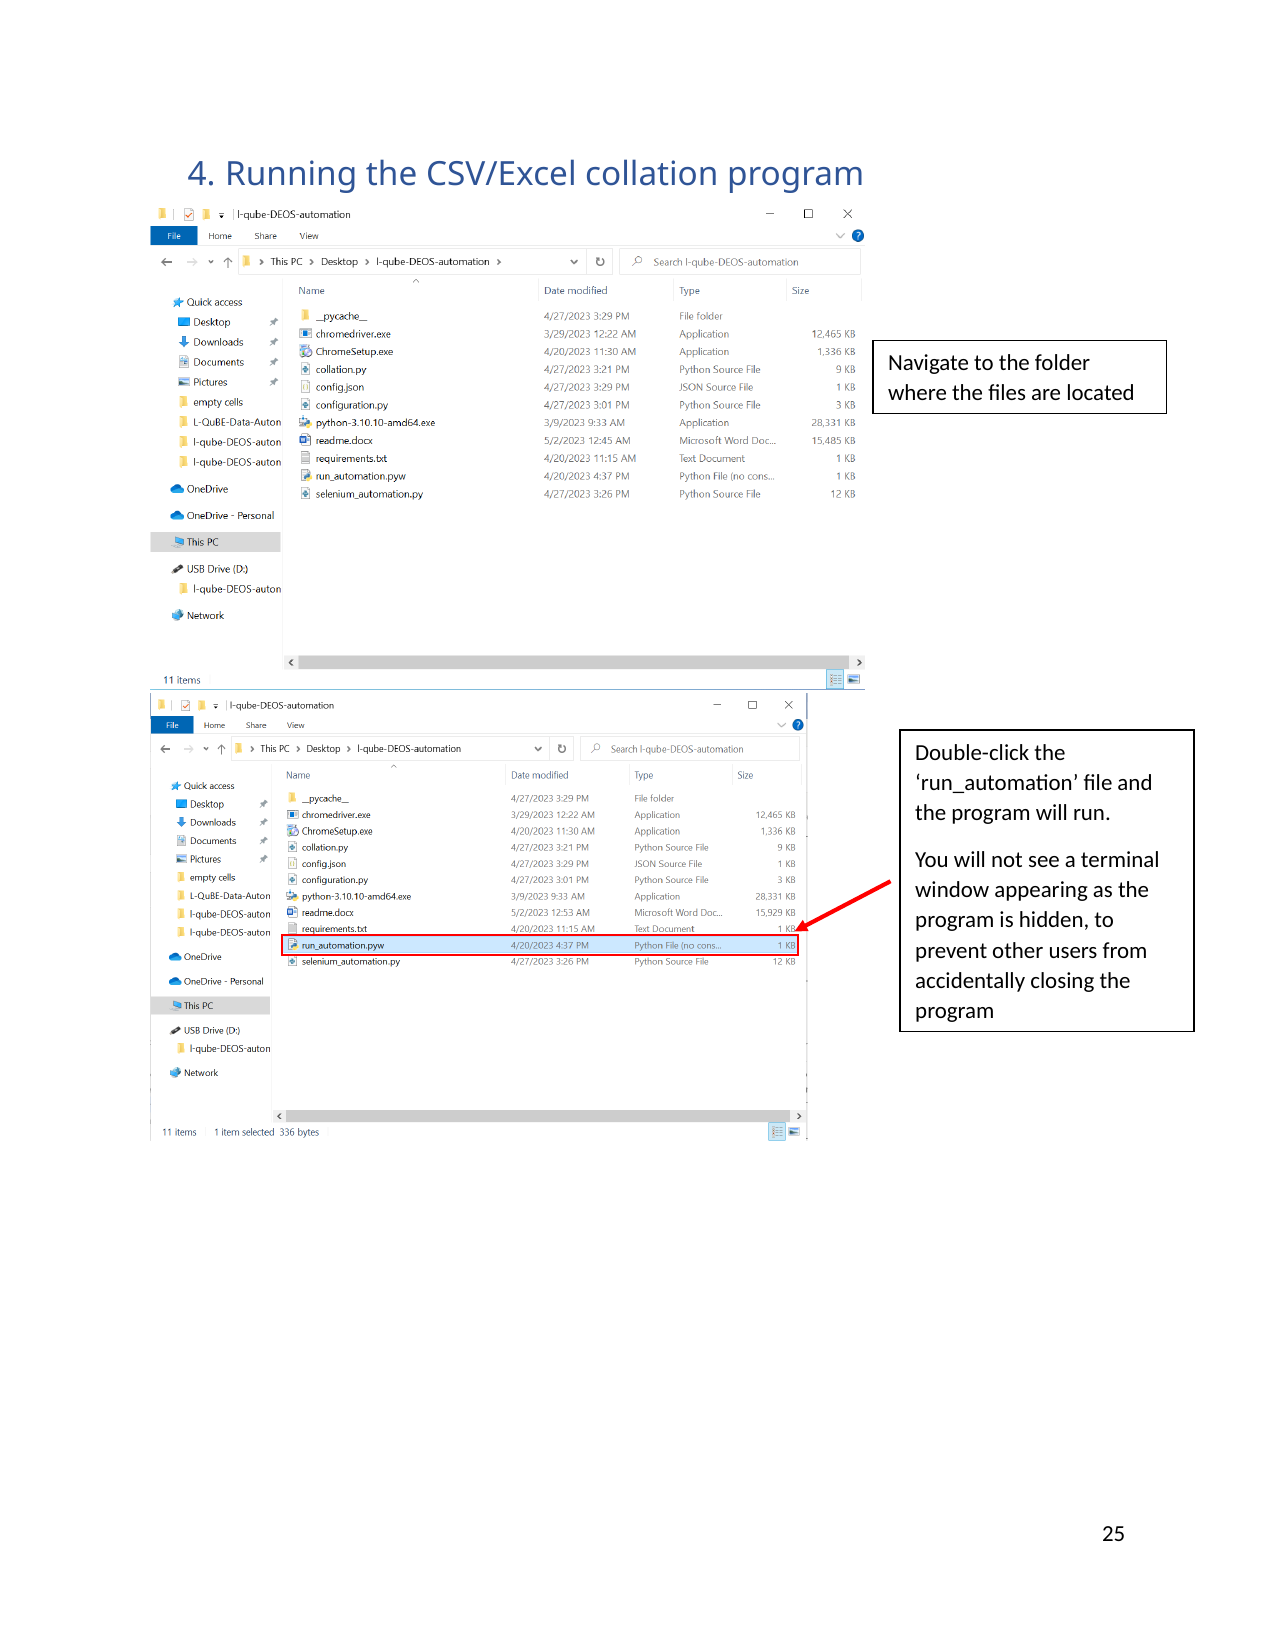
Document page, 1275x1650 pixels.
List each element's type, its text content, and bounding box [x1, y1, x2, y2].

picture [150, 201, 865, 690]
picture [150, 693, 808, 1141]
subtitle Running the CSV/Excel collation program [187, 150, 1125, 195]
